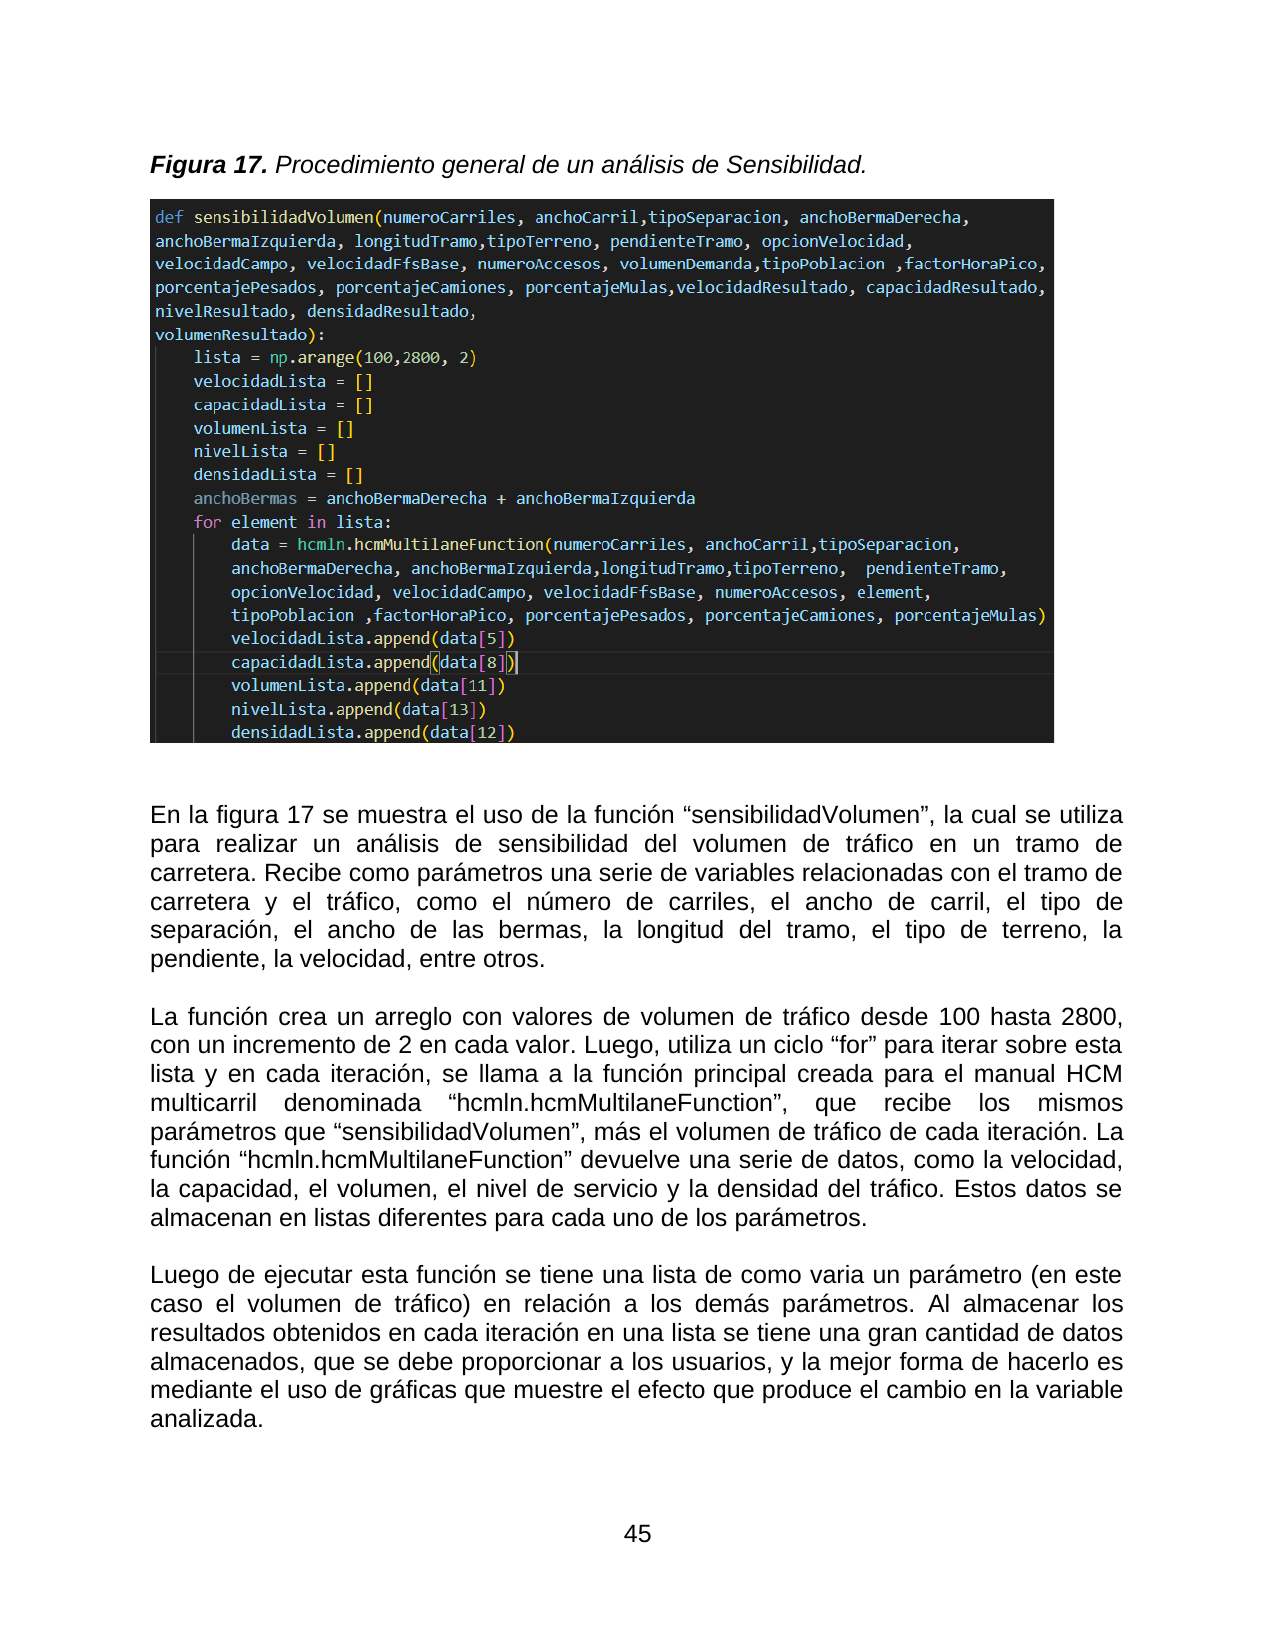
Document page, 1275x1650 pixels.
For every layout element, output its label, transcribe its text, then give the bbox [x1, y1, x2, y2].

text En la figura 17 se muestra el uso de la función “sensibilidadVolumen”, la cual se utiliza para realizar un análisis de sensibilidad del volumen de tráfico en un tramo de carretera. Recibe como parámetros una serie de variables relacionadas con el tramo de carretera y el tráfico, como el número de carriles, el ancho de carril, el tipo de separación, el ancho de las bermas, la longitud del tramo, el tipo de terreno, la pendiente, la velocidad, entre otros. [150, 800, 1125, 973]
picture [150, 199, 1055, 743]
text Luego de ejecutar esta función se tiene una lista de como varia un parámetro (en este caso el volumen de tráfico) en relación a los demás parámetros. Al almacenar los resultados obtenidos en cada iteración en una lista se tiene una gran cantidad de datos almacenados, que se debe proporcionar a los usuarios, y la mejor forma de hacerlo es mediante el uso de gráficas que muestre el efecto que produce el cambio en la variable analizada. [150, 1260, 1125, 1433]
text Figura 17. Procedimiento general de un análisis de Sensibilidad. [150, 150, 1125, 179]
text La función crea un arreglo con valores de volumen de tráfico desde 100 hasta 2800, con un incremento de 2 en cada valor. Luego, utiliza un ciclo “for” para iterar sobre esta lista y en cada iteración, se llama a la función principal creada para el manual HCM multicarril denominada “hcmln.hcmMultilaneFunction”, que recibe los mismos parámetros que “sensibilidadVolumen”, más el volumen de tráfico de cada iteración. La función “hcmln.hcmMultilaneFunction” devuelve una serie de datos, como la velocidad, la capacidad, el volumen, el nivel de servicio y la densidad del tráfico. Estos datos se almacenan en listas diferentes para cada uno de los parámetros. [150, 1001, 1125, 1231]
